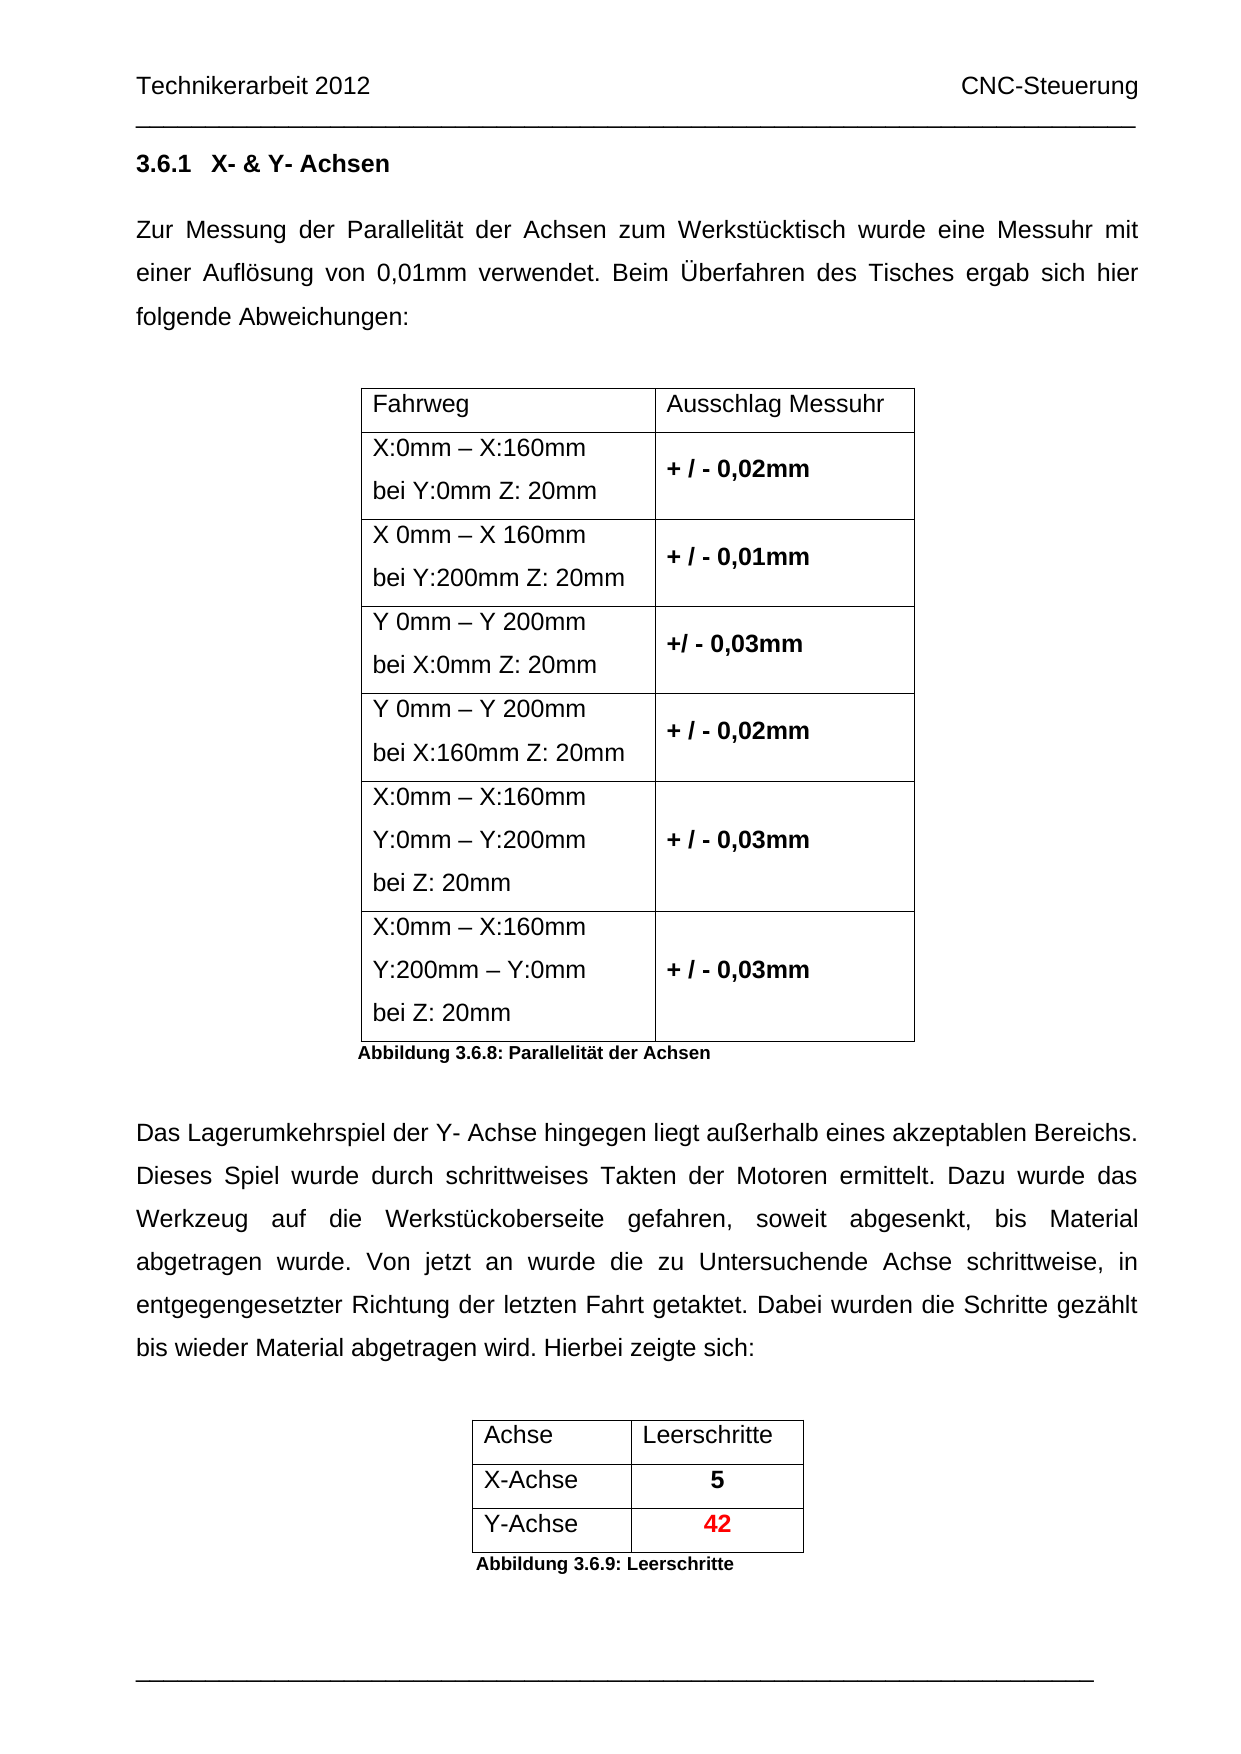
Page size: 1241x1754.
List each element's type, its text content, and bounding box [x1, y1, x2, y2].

subtitle X- & Y- Achsen [136, 149, 1140, 178]
table_header Ausschlag Messuhr [656, 389, 914, 432]
table_cell X:0mm – X:160mm Y:200mm – Y:0mm bei Z: 20mm [362, 912, 655, 1041]
table_cell 42 [632, 1509, 803, 1552]
table_cell X:0mm – X:160mm bei Y:0mm Z: 20mm [362, 433, 655, 519]
table_cell + / - 0,02mm [656, 694, 914, 781]
table_cell +/ - 0,03mm [656, 607, 914, 693]
table_cell Y-Achse [473, 1509, 631, 1552]
table_cell X-Achse [473, 1465, 631, 1508]
table_cell + / - 0,03mm [656, 912, 914, 1041]
table_header Fahrweg [362, 389, 655, 432]
table_cell + / - 0,03mm [656, 782, 914, 911]
text Das Lagerumkehrspiel der Y- Achse hingegen liegt außerhalb eines akzeptablen Bereichs. Dieses Spiel wurde durch schrittweises Takten der Motoren ermittelt. Dazu wurde das Werkzeug auf die Werkstückoberseite gefahren, soweit abgesenkt, bis Material abgetragen wurde. Von jetzt an wurde die zu Untersuchende Achse schrittweise, in entgegengesetzter Richtung der letzten Fahrt getaktet. Dabei wurden die Schritte gezählt bis wieder Material abgetragen wird. Hierbei zeigte sich: [136, 1118, 1140, 1362]
table_cell X:0mm – X:160mm Y:0mm – Y:200mm bei Z: 20mm [362, 782, 655, 911]
table_header Achse [473, 1421, 631, 1463]
table_cell X 0mm – X 160mm bei Y:200mm Z: 20mm [362, 520, 655, 606]
table_cell + / - 0,01mm [656, 520, 914, 606]
text Zur Messung der Parallelität der Achsen zum Werkstücktisch wurde eine Messuhr mit einer Auflösung von 0,01mm verwendet. Beim Überfahren des Tisches ergab sich hier folgende Abweichungen: [136, 215, 1140, 330]
table_cell Y 0mm – Y 200mm bei X:0mm Z: 20mm [362, 607, 655, 693]
table_header Leerschritte [632, 1421, 803, 1463]
table_cell 5 [632, 1465, 803, 1508]
table_cell Y 0mm – Y 200mm bei X:160mm Z: 20mm [362, 694, 655, 781]
table_cell + / - 0,02mm [656, 433, 914, 519]
